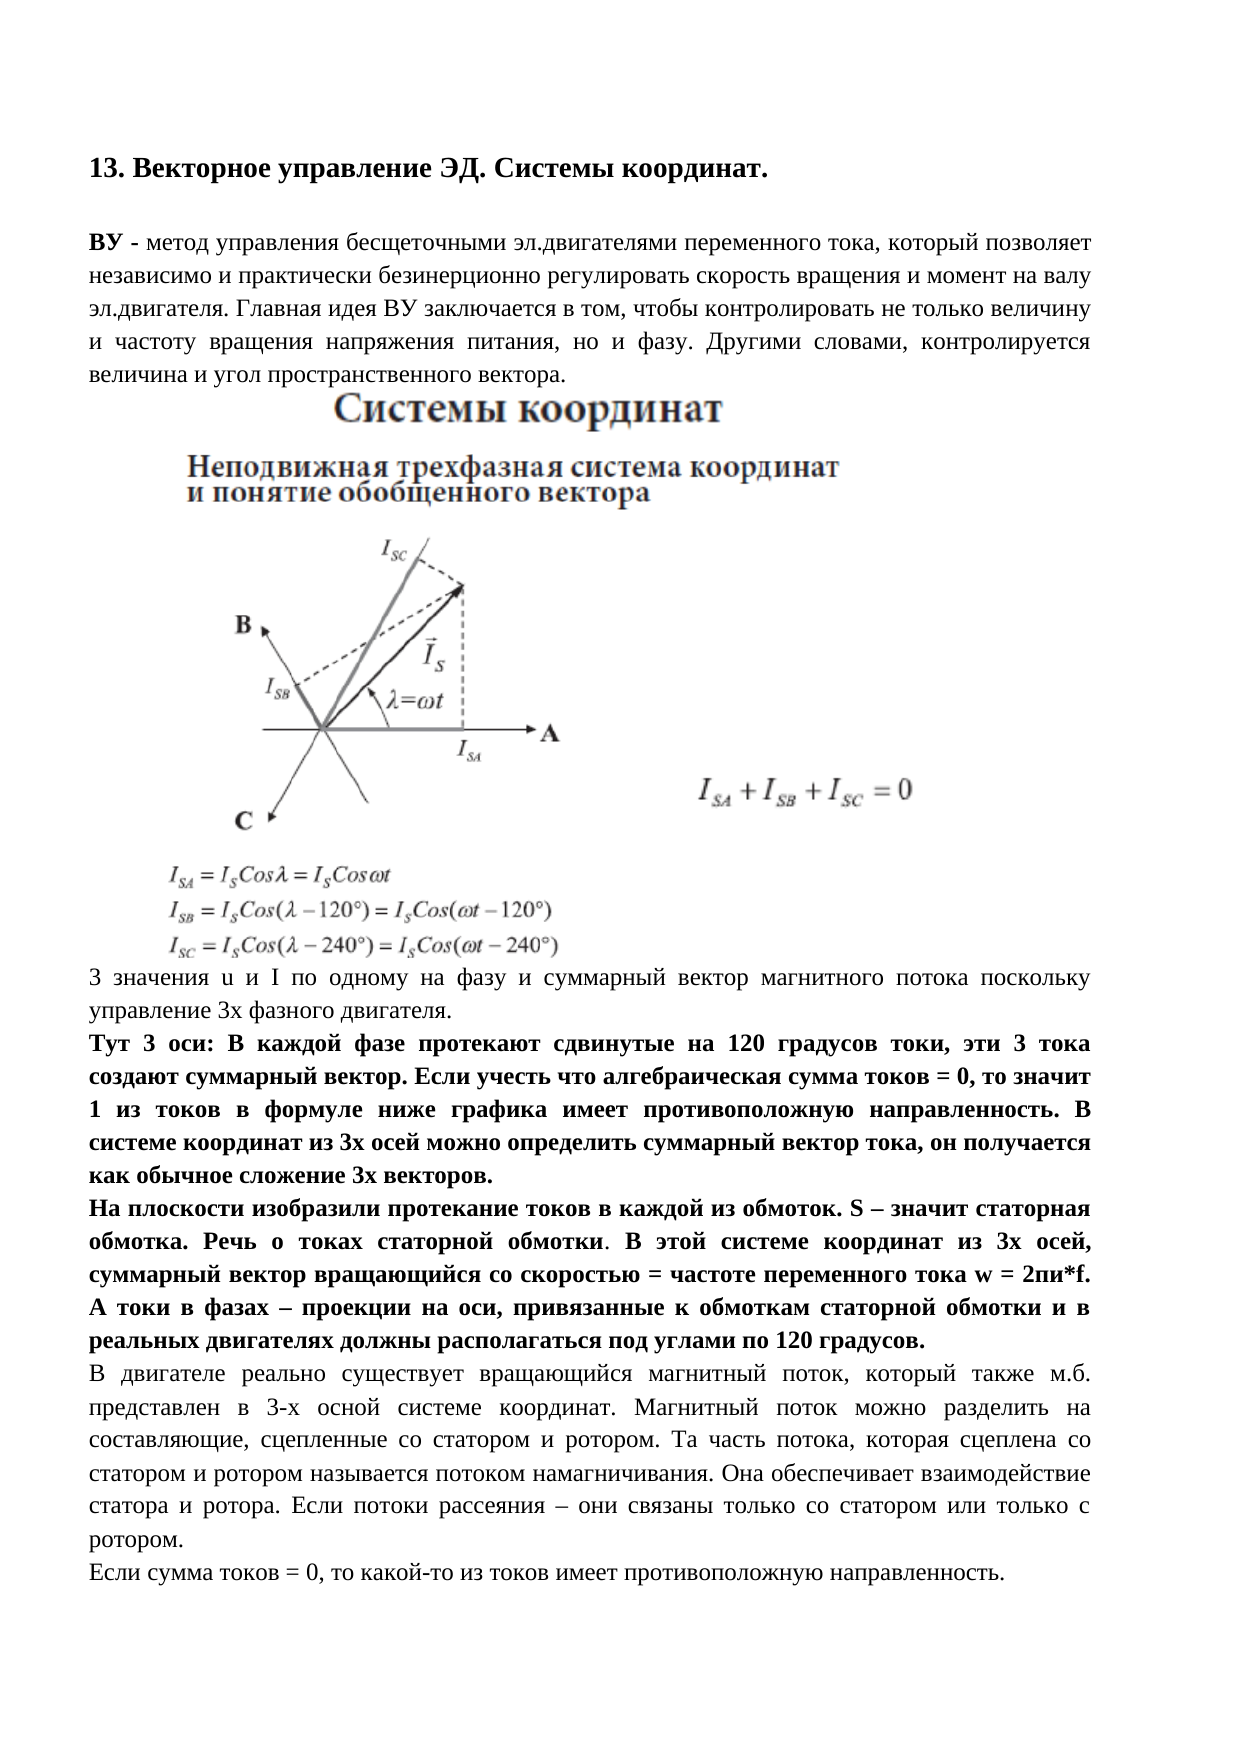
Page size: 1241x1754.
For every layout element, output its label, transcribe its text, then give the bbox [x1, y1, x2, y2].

text Если сумма токов = 0, то какой-то из токов имеет противоположную направленность. [88, 1557, 1092, 1585]
text Тут 3 оси: В каждой фазе протекают сдвинутые на 120 градусов токи, эти 3 тока создают суммарный вектор. Если учесть что алгебраическая сумма токов = 0, то значит 1 из токов в формуле ниже графика имеет противоположную направленность. В системе координат из 3х осей можно определить суммарный вектор тока, он получается как обычное сложение 3х векторов. [88, 1028, 1092, 1189]
text 3 значения u и I по одному на фазу и суммарный вектор магнитного потока поскольку управление 3х фазного двигателя. [88, 962, 1092, 1024]
text В двигателе реально существует вращающийся магнитный поток, который также м.б. представлен в 3-х осной системе координат. Магнитный поток можно разделить на составляющие, сцепленные со статором и ротором. Та часть потока, которая сцеплена со статором и ротором называется потоком намагничивания. Она обеспечивает взаимодействие статора и ротора. Если потоки рассеяния – они связаны только со статором или только с ротором. [88, 1358, 1092, 1552]
text ВУ - метод управления бесщеточными эл.двигателями переменного тока, который позволяет независимо и практически безинерционно регулировать скорость вращения и момент на валу эл.двигателя. Главная идея ВУ заключается в том, чтобы контролировать не только величину и частоту вращения напряжения питания, но и фазу. Другими словами, контролируется величина и угол пространственного вектора. [88, 227, 1092, 388]
subtitle 13. Векторное управление ЭД. Системы координат. [88, 150, 1092, 183]
picture [88, 392, 923, 958]
text На плоскости изобразили протекание токов в каждой из обмоток. S – значит статорная обмотка. Речь о токах статорной обмотки. В этой системе координат из 3х осей, суммарный вектор вращающийся со скоростью = частоте переменного тока w = 2пи*f. А токи в фазах – проекции на оси, привязанные к обмоткам статорной обмотки и в реальных двигателях должны располагаться под углами по 120 градусов. [88, 1193, 1092, 1354]
